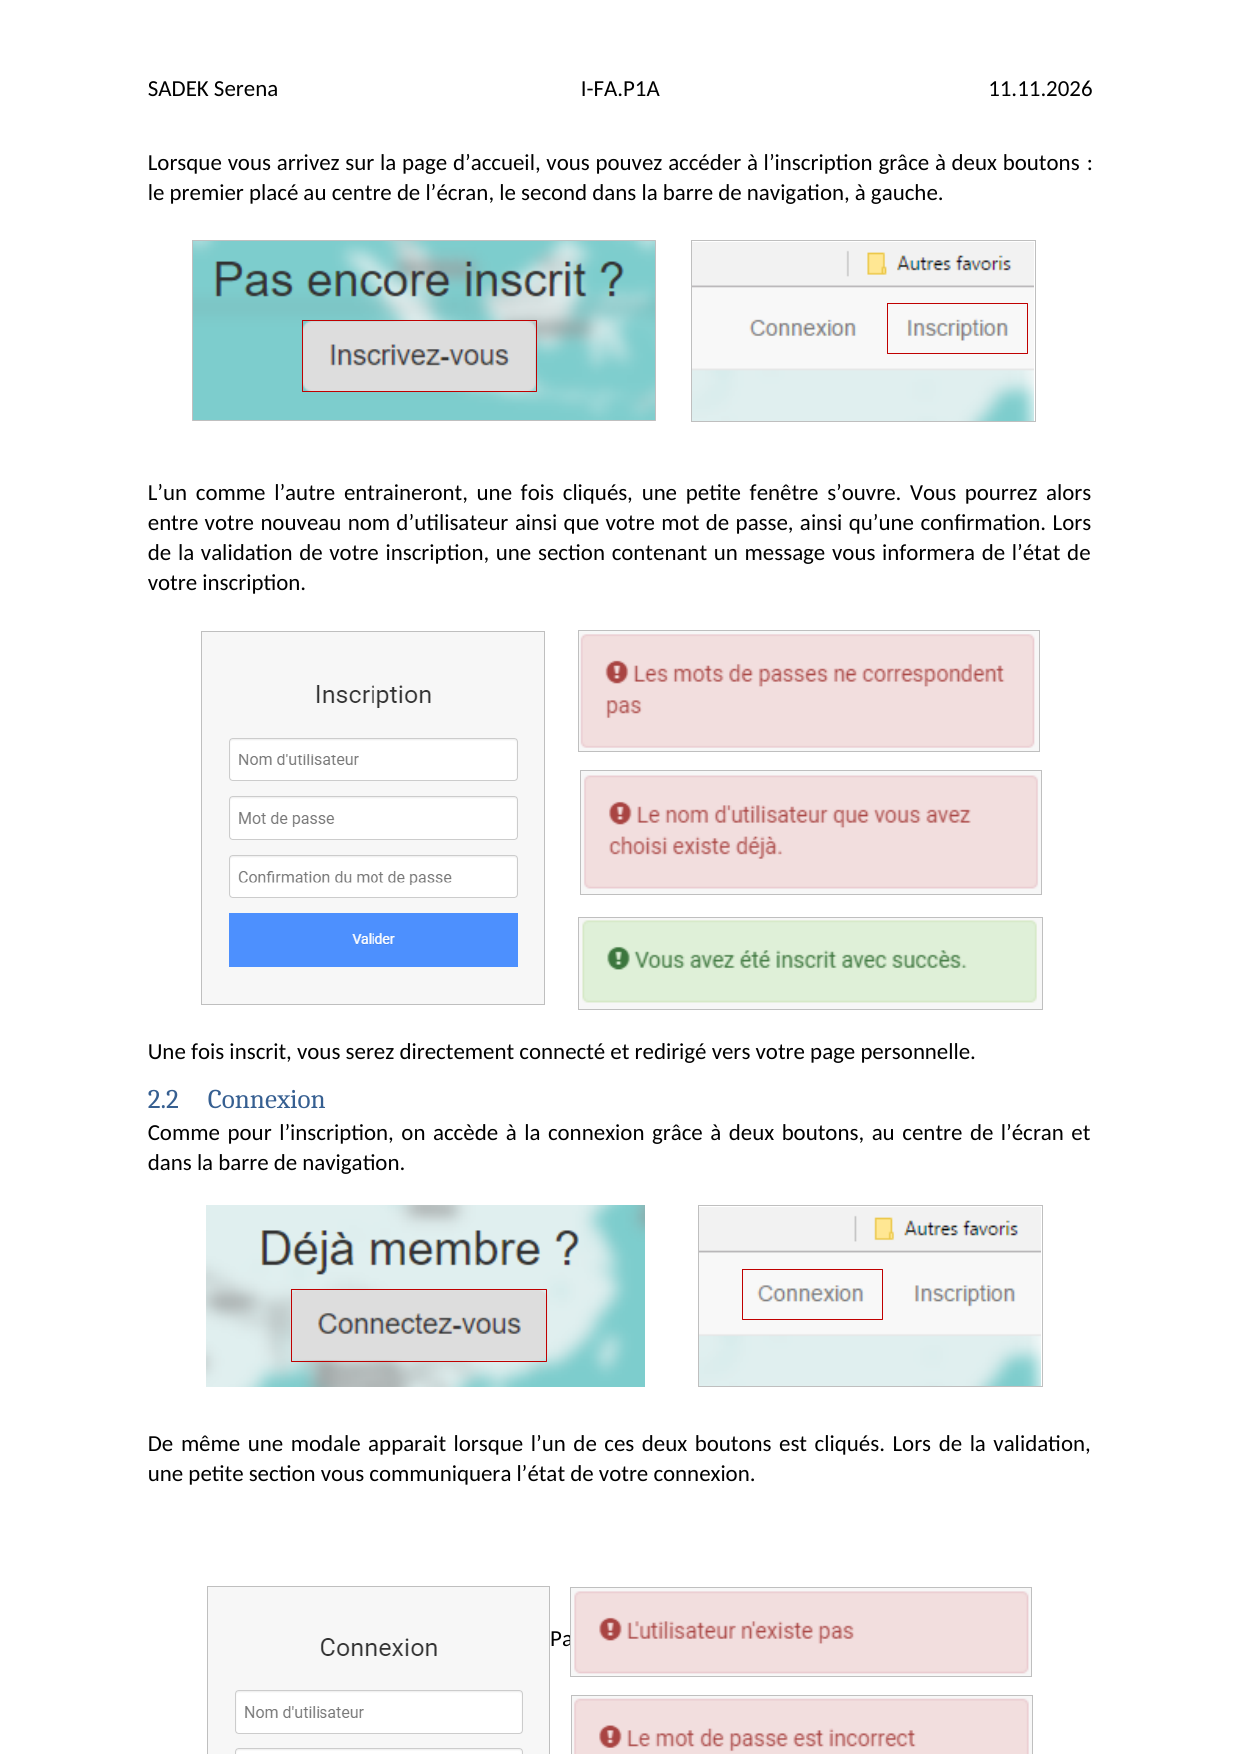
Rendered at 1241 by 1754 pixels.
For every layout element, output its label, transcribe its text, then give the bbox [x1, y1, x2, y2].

picture [579, 918, 1042, 1009]
picture [692, 242, 1034, 421]
picture [193, 241, 655, 420]
picture [571, 1588, 1031, 1676]
picture [699, 1207, 1041, 1386]
text Lorsque vous arrivez sur la page d’accueil, vous pouvez accéder à l’inscription grâce à deux boutons : le premier placé au centre de l’écran, le second dans la barre de navigation, à gauche. [148, 148, 1093, 206]
picture [206, 1205, 645, 1387]
text De même une modale apparait lorsque l’un de ces deux boutons est cliqués. Lors de la validation, une petite section vous communiquera l’état de votre connexion. [148, 1429, 1093, 1487]
text Une fois inscrit, vous serez directement connecté et redirigé vers votre page personnelle. [148, 1037, 1093, 1065]
picture [572, 1696, 1032, 1754]
text L’un comme l’autre entraineront, une fois cliqués, une petite fenêtre s’ouvre. Vous pourrez alors entre votre nouveau nom d’utilisateur ainsi que votre mot de passe, ainsi qu’une confirmation. Lors de la validation de votre inscription, une section contenant un message vous informera de l’état de votre inscription. [148, 478, 1093, 597]
picture [579, 631, 1039, 751]
picture [581, 771, 1041, 894]
picture [208, 1587, 549, 1754]
subtitle Connexion [148, 1084, 1093, 1115]
text Comme pour l’inscription, on accède à la connexion grâce à deux boutons, au centre de l’écran et dans la barre de navigation. [148, 1118, 1093, 1176]
picture [202, 632, 544, 1004]
